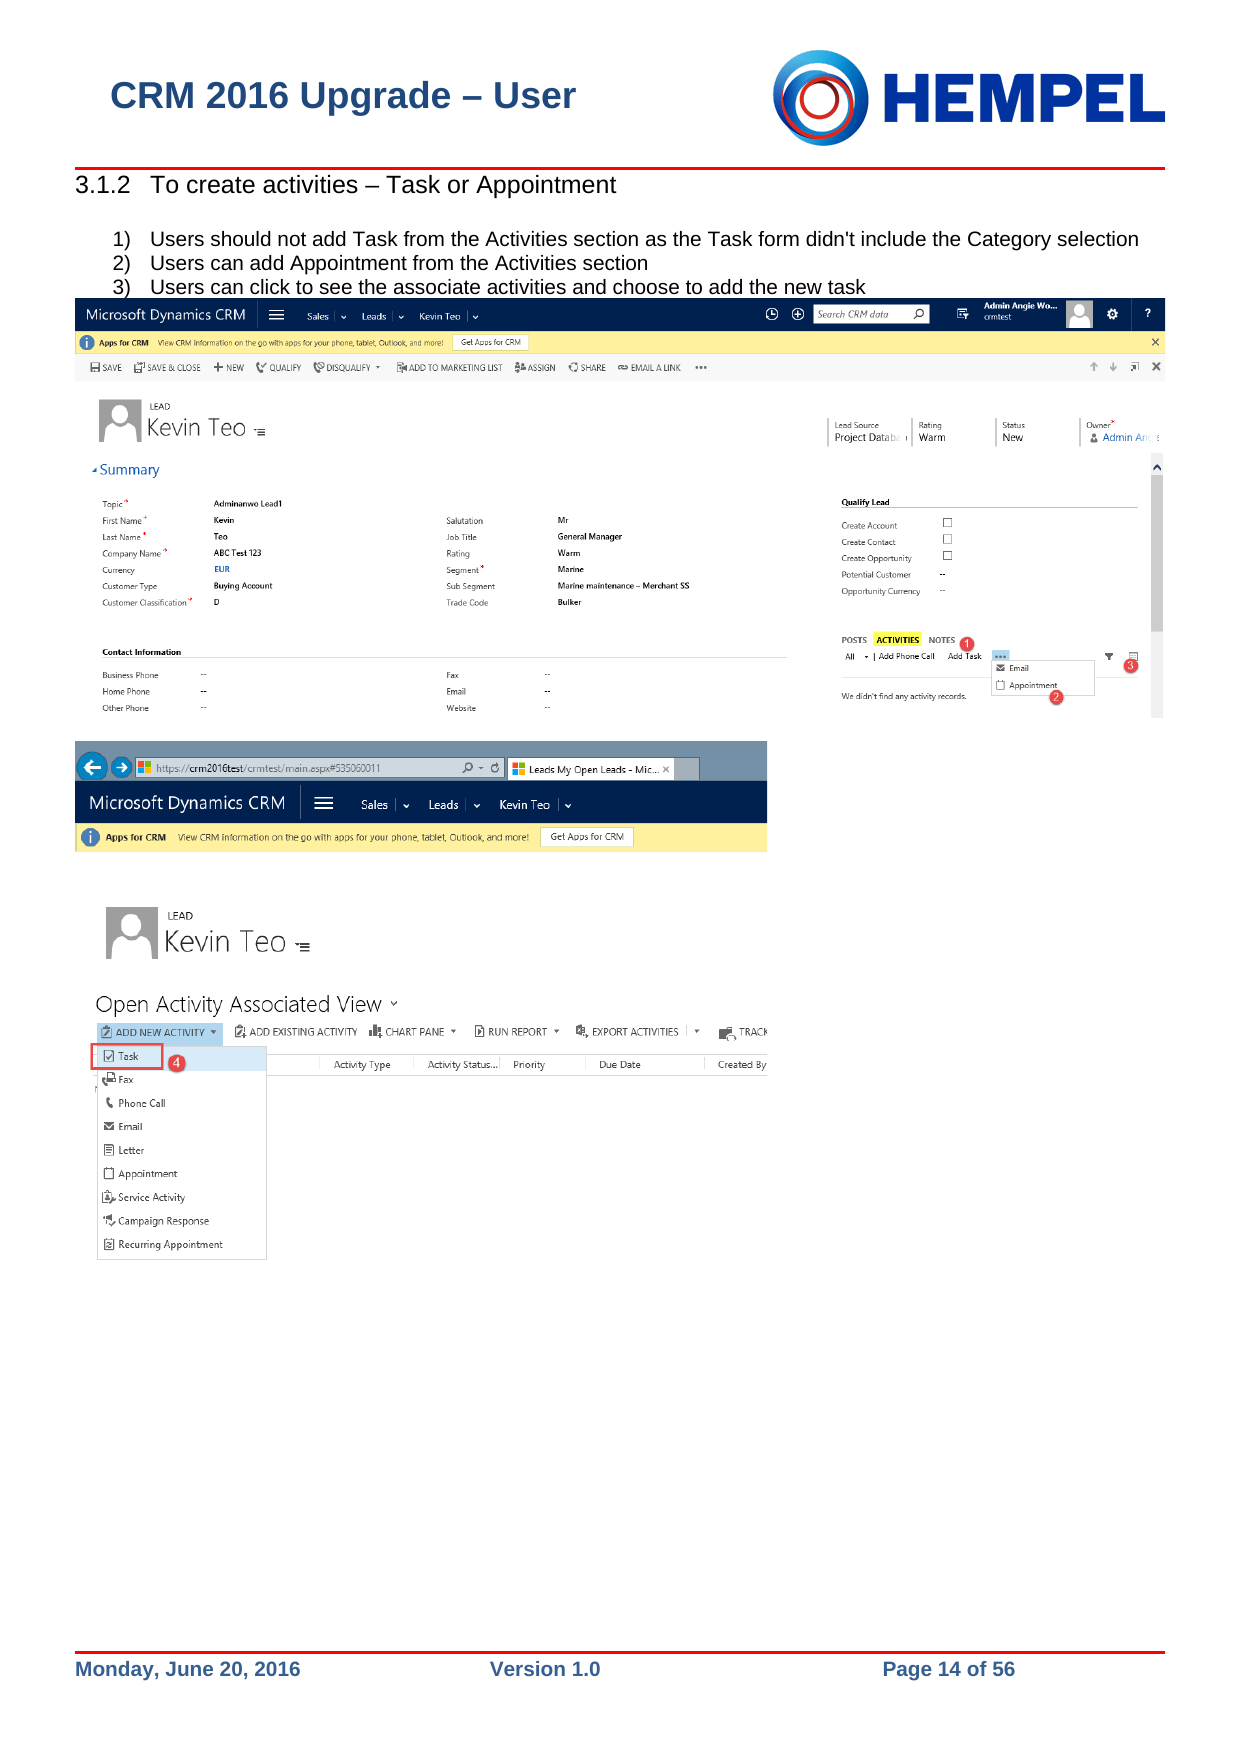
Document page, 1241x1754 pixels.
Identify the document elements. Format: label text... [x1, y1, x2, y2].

list Users should not add Task from the Activities section as the Task form didn't include the Category selection [112, 227, 1165, 251]
list Users can add Appointment from the Activities section [112, 251, 1165, 275]
subtitle 3.1.2 To create activities – Task or Appointment [75, 170, 1165, 198]
picture [75, 298, 1166, 718]
picture [772, 50, 1166, 146]
picture [75, 741, 768, 1261]
list Users can click to see the associate activities and choose to add the new task [112, 275, 1165, 298]
